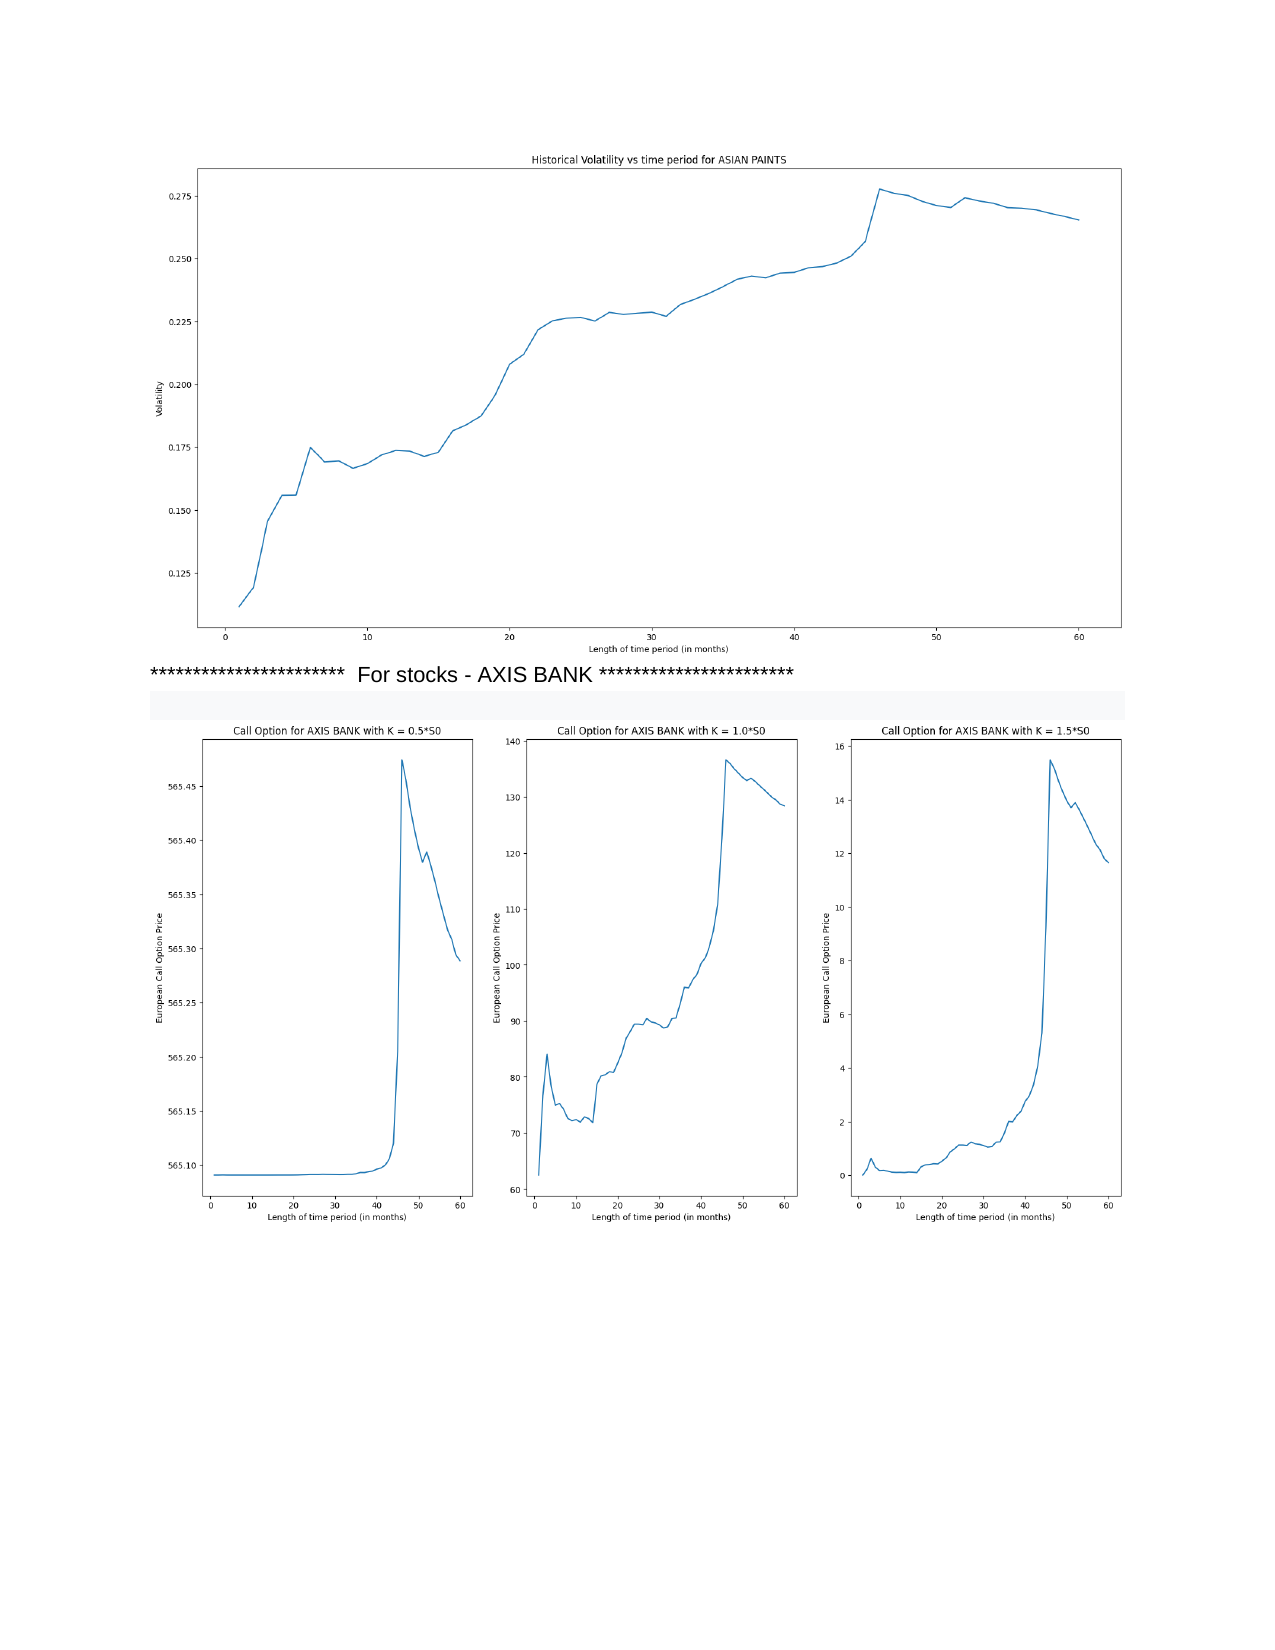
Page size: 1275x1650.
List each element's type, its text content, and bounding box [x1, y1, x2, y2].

picture [150, 720, 1125, 1227]
picture [150, 150, 1125, 659]
text *********************** For stocks - AXIS BANK *********************** [150, 662, 1125, 687]
